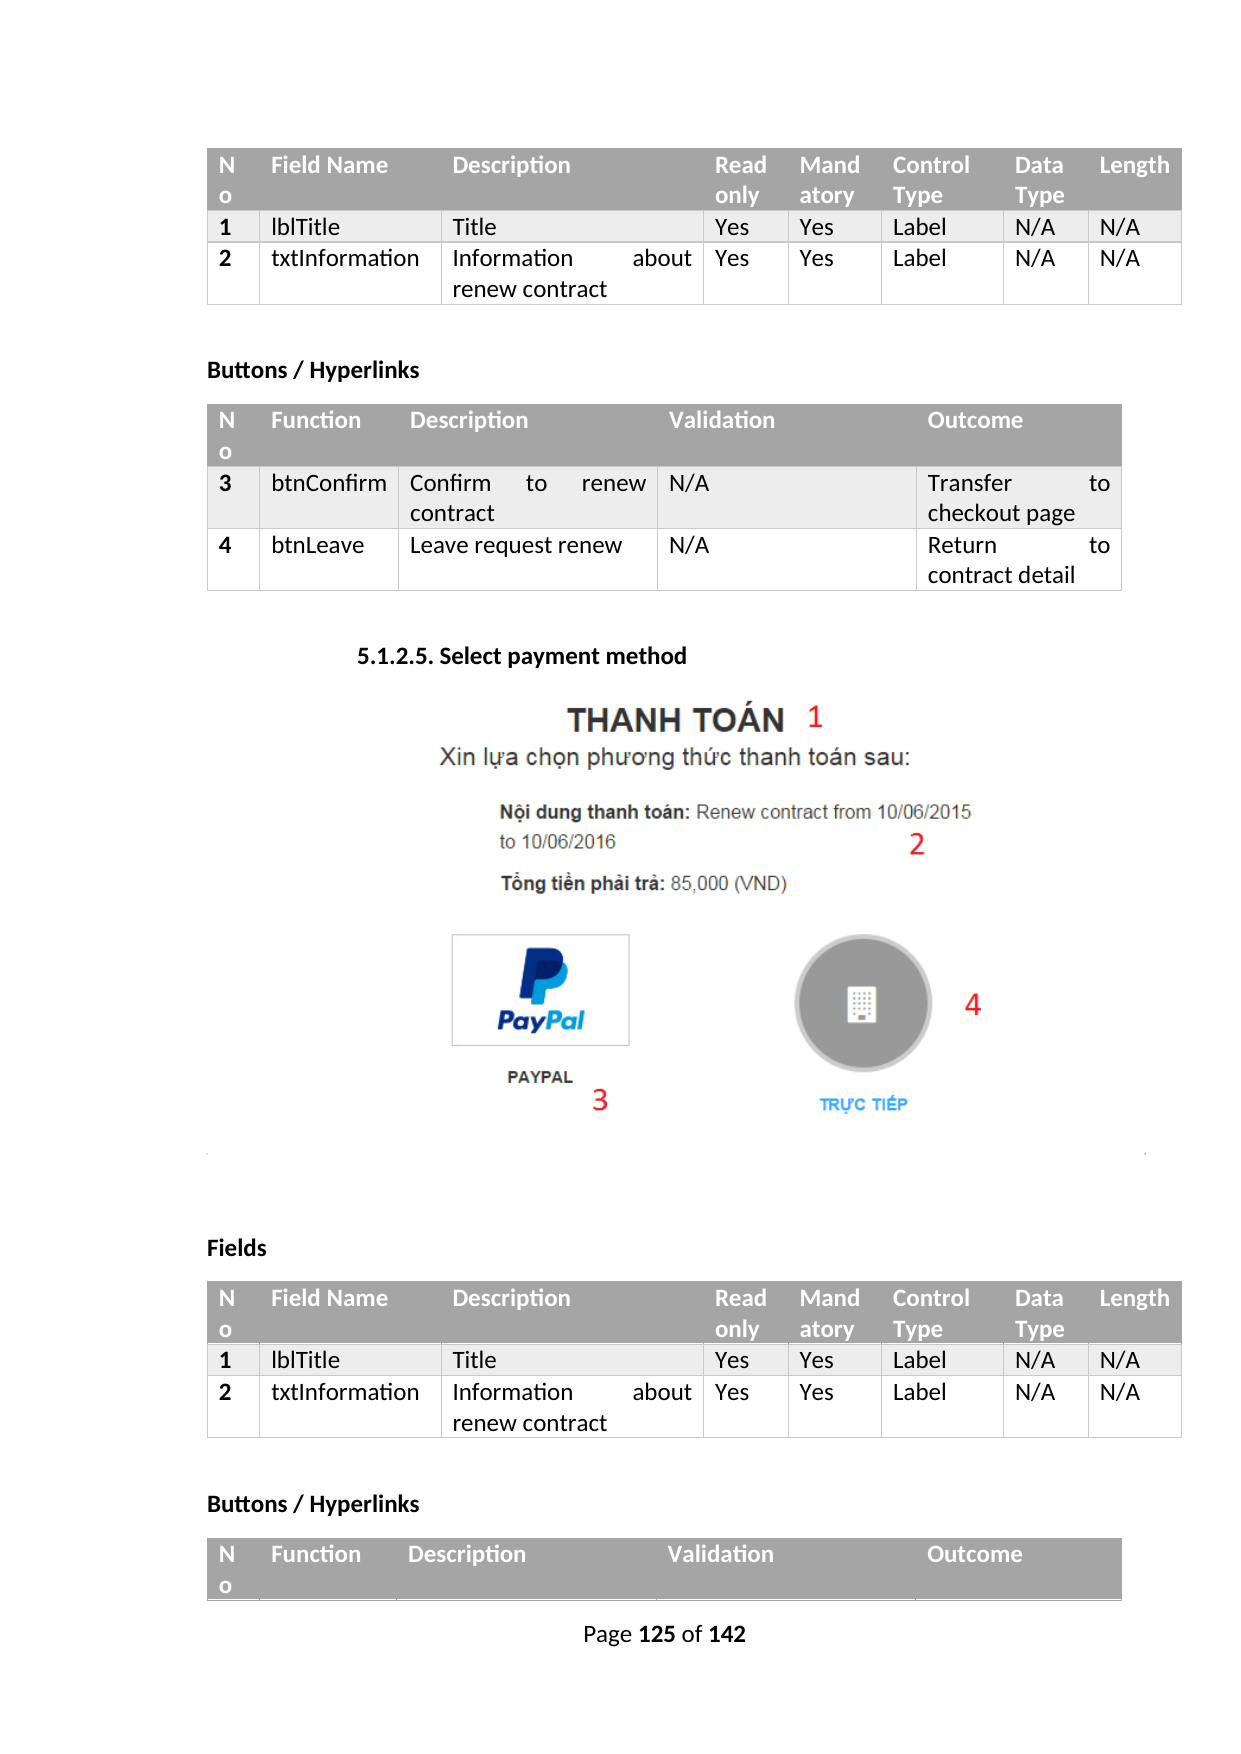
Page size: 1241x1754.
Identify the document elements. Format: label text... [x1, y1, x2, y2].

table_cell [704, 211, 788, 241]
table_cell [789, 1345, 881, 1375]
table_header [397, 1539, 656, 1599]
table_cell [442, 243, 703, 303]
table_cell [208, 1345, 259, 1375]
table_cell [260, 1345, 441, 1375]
text Fields [207, 1232, 1122, 1262]
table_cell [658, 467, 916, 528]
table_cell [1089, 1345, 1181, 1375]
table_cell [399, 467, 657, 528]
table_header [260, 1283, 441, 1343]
subtitle Select payment method [357, 641, 1122, 671]
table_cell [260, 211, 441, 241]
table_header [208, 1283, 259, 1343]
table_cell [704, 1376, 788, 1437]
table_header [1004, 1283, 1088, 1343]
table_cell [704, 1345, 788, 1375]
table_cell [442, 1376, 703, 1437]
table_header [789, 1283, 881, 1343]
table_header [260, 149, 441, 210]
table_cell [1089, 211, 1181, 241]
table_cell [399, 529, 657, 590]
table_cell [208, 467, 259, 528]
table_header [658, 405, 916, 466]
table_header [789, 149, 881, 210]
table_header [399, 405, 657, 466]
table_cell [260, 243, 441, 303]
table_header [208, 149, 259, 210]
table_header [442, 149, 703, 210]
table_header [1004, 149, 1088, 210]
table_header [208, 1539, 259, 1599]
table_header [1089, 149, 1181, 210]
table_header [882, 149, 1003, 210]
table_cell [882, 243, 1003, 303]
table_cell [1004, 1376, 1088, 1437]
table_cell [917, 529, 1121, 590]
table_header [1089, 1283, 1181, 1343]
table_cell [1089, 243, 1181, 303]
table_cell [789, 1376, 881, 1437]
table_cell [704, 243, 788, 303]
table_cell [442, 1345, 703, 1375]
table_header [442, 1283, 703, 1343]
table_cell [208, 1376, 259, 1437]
text Buttons / Hyperlinks [207, 354, 1122, 384]
text Buttons / Hyperlinks [207, 1488, 1122, 1518]
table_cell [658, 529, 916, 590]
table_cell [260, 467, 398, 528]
picture [206, 671, 1146, 1164]
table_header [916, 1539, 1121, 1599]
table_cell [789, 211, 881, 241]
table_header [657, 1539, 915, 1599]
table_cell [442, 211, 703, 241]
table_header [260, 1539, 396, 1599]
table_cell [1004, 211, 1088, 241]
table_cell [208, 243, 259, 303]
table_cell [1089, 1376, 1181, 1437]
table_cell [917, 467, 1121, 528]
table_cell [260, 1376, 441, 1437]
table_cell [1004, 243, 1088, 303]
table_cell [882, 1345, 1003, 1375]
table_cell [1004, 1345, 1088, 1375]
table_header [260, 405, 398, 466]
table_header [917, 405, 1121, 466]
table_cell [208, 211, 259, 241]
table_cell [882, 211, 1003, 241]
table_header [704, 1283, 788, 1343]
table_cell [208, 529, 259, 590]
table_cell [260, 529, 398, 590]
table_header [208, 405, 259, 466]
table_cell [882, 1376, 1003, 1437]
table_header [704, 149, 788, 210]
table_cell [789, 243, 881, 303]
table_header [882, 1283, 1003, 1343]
